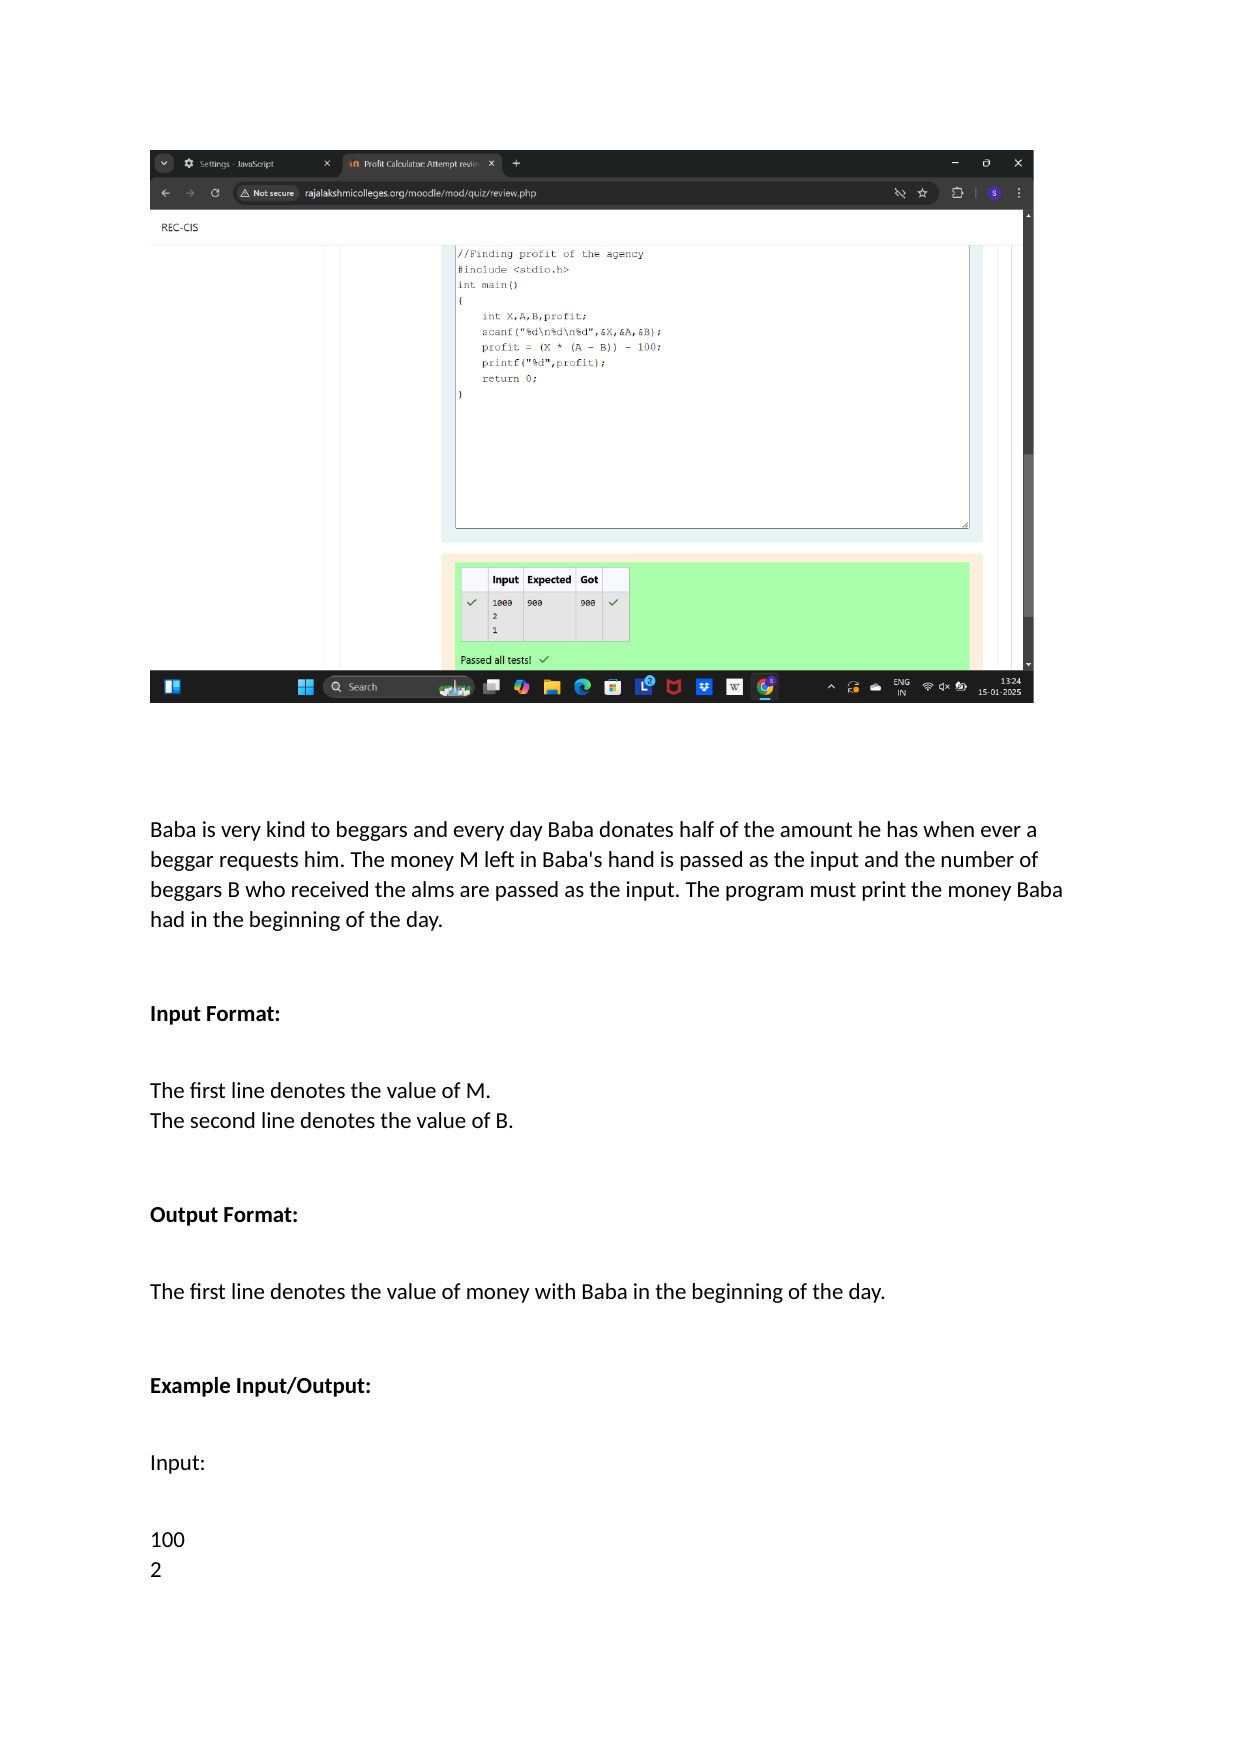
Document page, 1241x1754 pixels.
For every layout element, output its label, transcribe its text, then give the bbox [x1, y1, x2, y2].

picture [150, 150, 1034, 703]
text Input Format: [150, 999, 1090, 1058]
text Example Input/Output: [150, 1371, 1090, 1429]
text The first line denotes the value of M. The second line denotes the value of B. [150, 1076, 1090, 1135]
text Input: [150, 1448, 1090, 1507]
text The first line denotes the value of money with Baba in the beginning of the day. [150, 1277, 1090, 1306]
text Output Format: [150, 1200, 1090, 1259]
text Baba is very kind to beggars and every day Baba donates half of the amount he has when ever a beggar requests him. The money M left in Baba's hand is passed as the input and the number of beggars B who received the alms are passed as the input. The program must print the money Baba had in the beginning of the day. [150, 815, 1090, 934]
text 100 2 [150, 1525, 1090, 1584]
